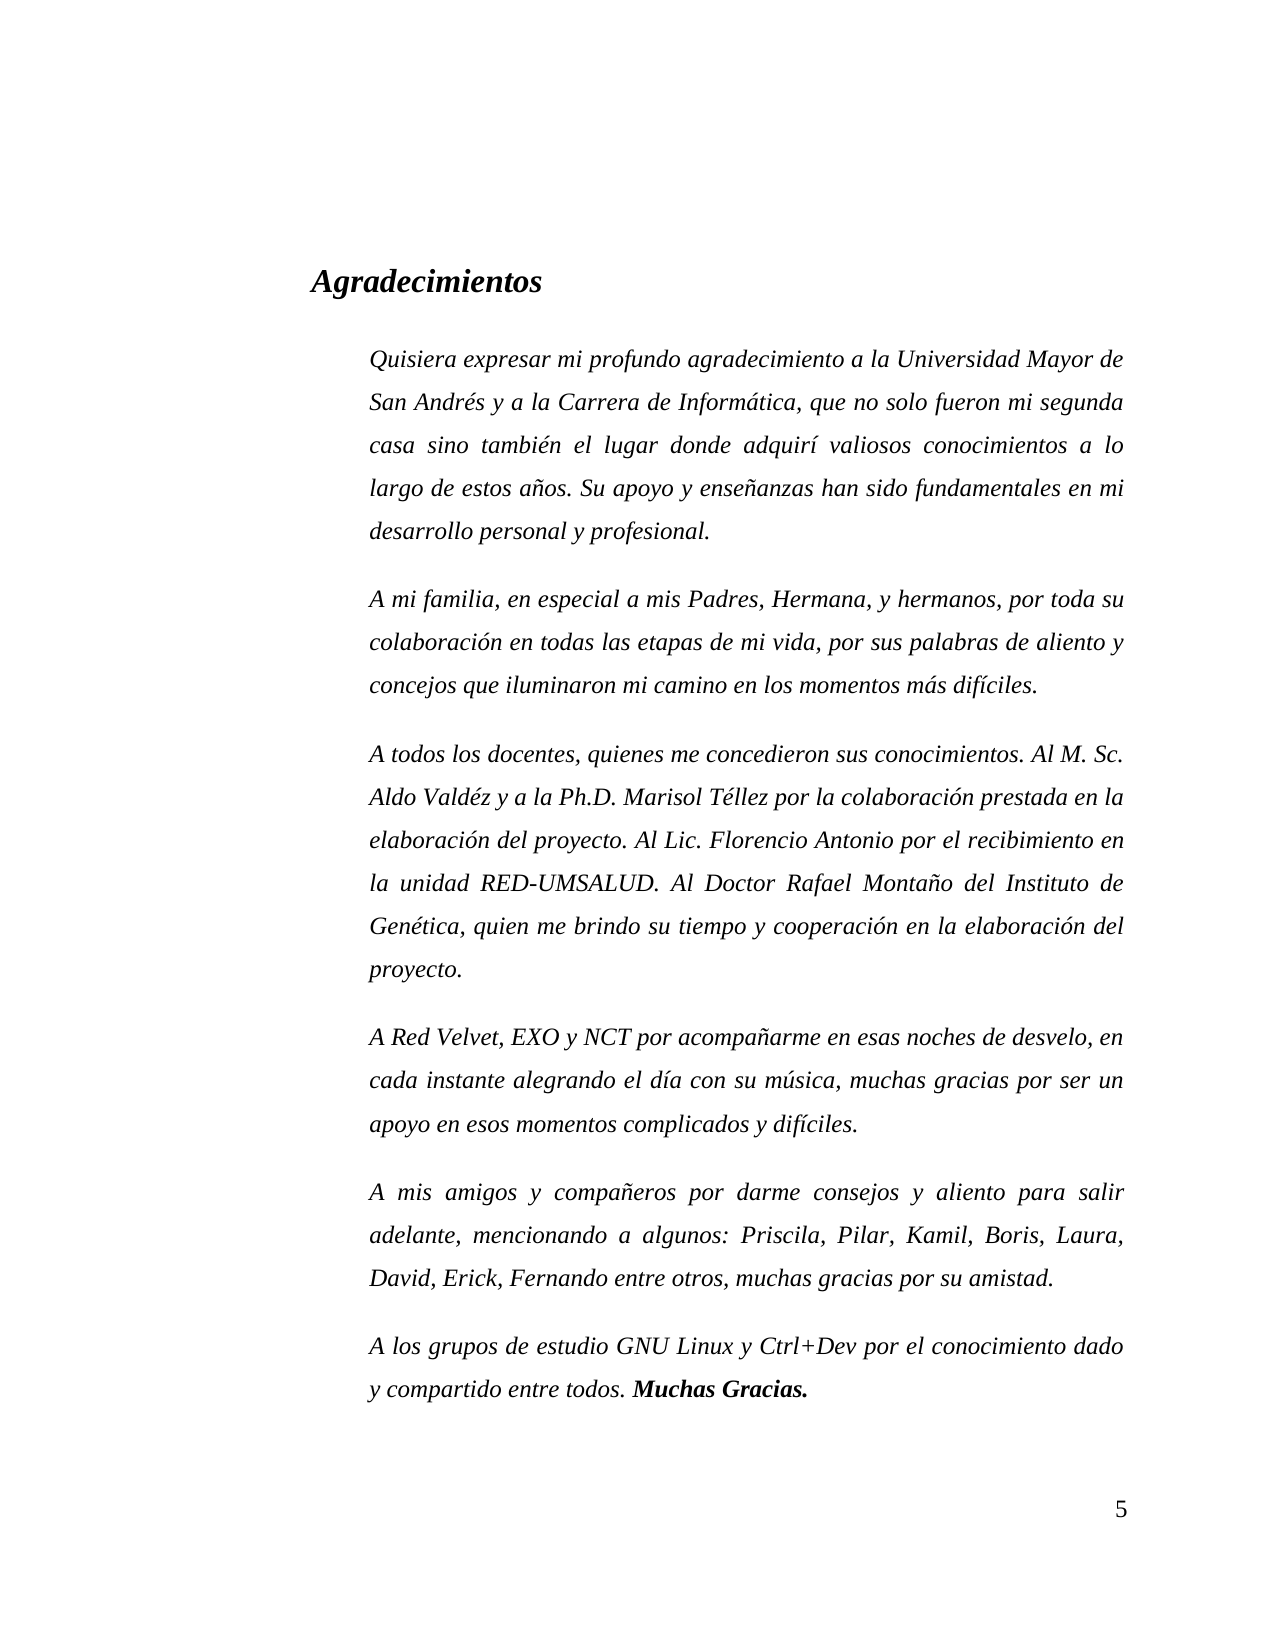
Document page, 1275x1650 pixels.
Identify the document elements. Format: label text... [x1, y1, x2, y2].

text A mi familia, en especial a mis Padres, Hermana, y hermanos, por toda su colaboración en todas las etapas de mi vida, por sus palabras de aliento y concejos que iluminaron mi camino en los momentos más difíciles. [369, 584, 1127, 699]
text Quisiera expresar mi profundo agradecimiento a la Universidad Mayor de San Andrés y a la Carrera de Informática, que no solo fueron mi segunda casa sino también el lugar donde adquirí valiosos conocimientos a lo largo de estos años. Su apoyo y enseñanzas han sido fundamentales en mi desarrollo personal y profesional. [369, 344, 1127, 545]
text Agradecimientos [236, 261, 1127, 299]
text A los grupos de estudio GNU Linux y Ctrl+Dev por el conocimiento dado y compartido entre todos. Muchas Gracias. [369, 1331, 1127, 1403]
text A todos los docentes, quienes me concedieron sus conocimientos. Al M. Sc. Aldo Valdéz y a la Ph.D. Marisol Téllez por la colaboración prestada en la elaboración del proyecto. Al Lic. Florencio Antonio por el recibimiento en la unidad RED-UMSALUD. Al Doctor Rafael Montaño del Instituto de Genética, quien me brindo su tiempo y cooperación en la elaboración del proyecto. [369, 739, 1127, 983]
text A mis amigos y compañeros por darme consejos y aliento para salir adelante, mencionando a algunos: Priscila, Pilar, Kamil, Boris, Laura, David, Erick, Fernando entre otros, muchas gracias por su amistad. [369, 1177, 1127, 1292]
text A Red Velvet, EXO y NCT por acompañarme en esas noches de desvelo, en cada instante alegrando el día con su música, muchas gracias por ser un apoyo en esos momentos complicados y difíciles. [369, 1022, 1127, 1137]
